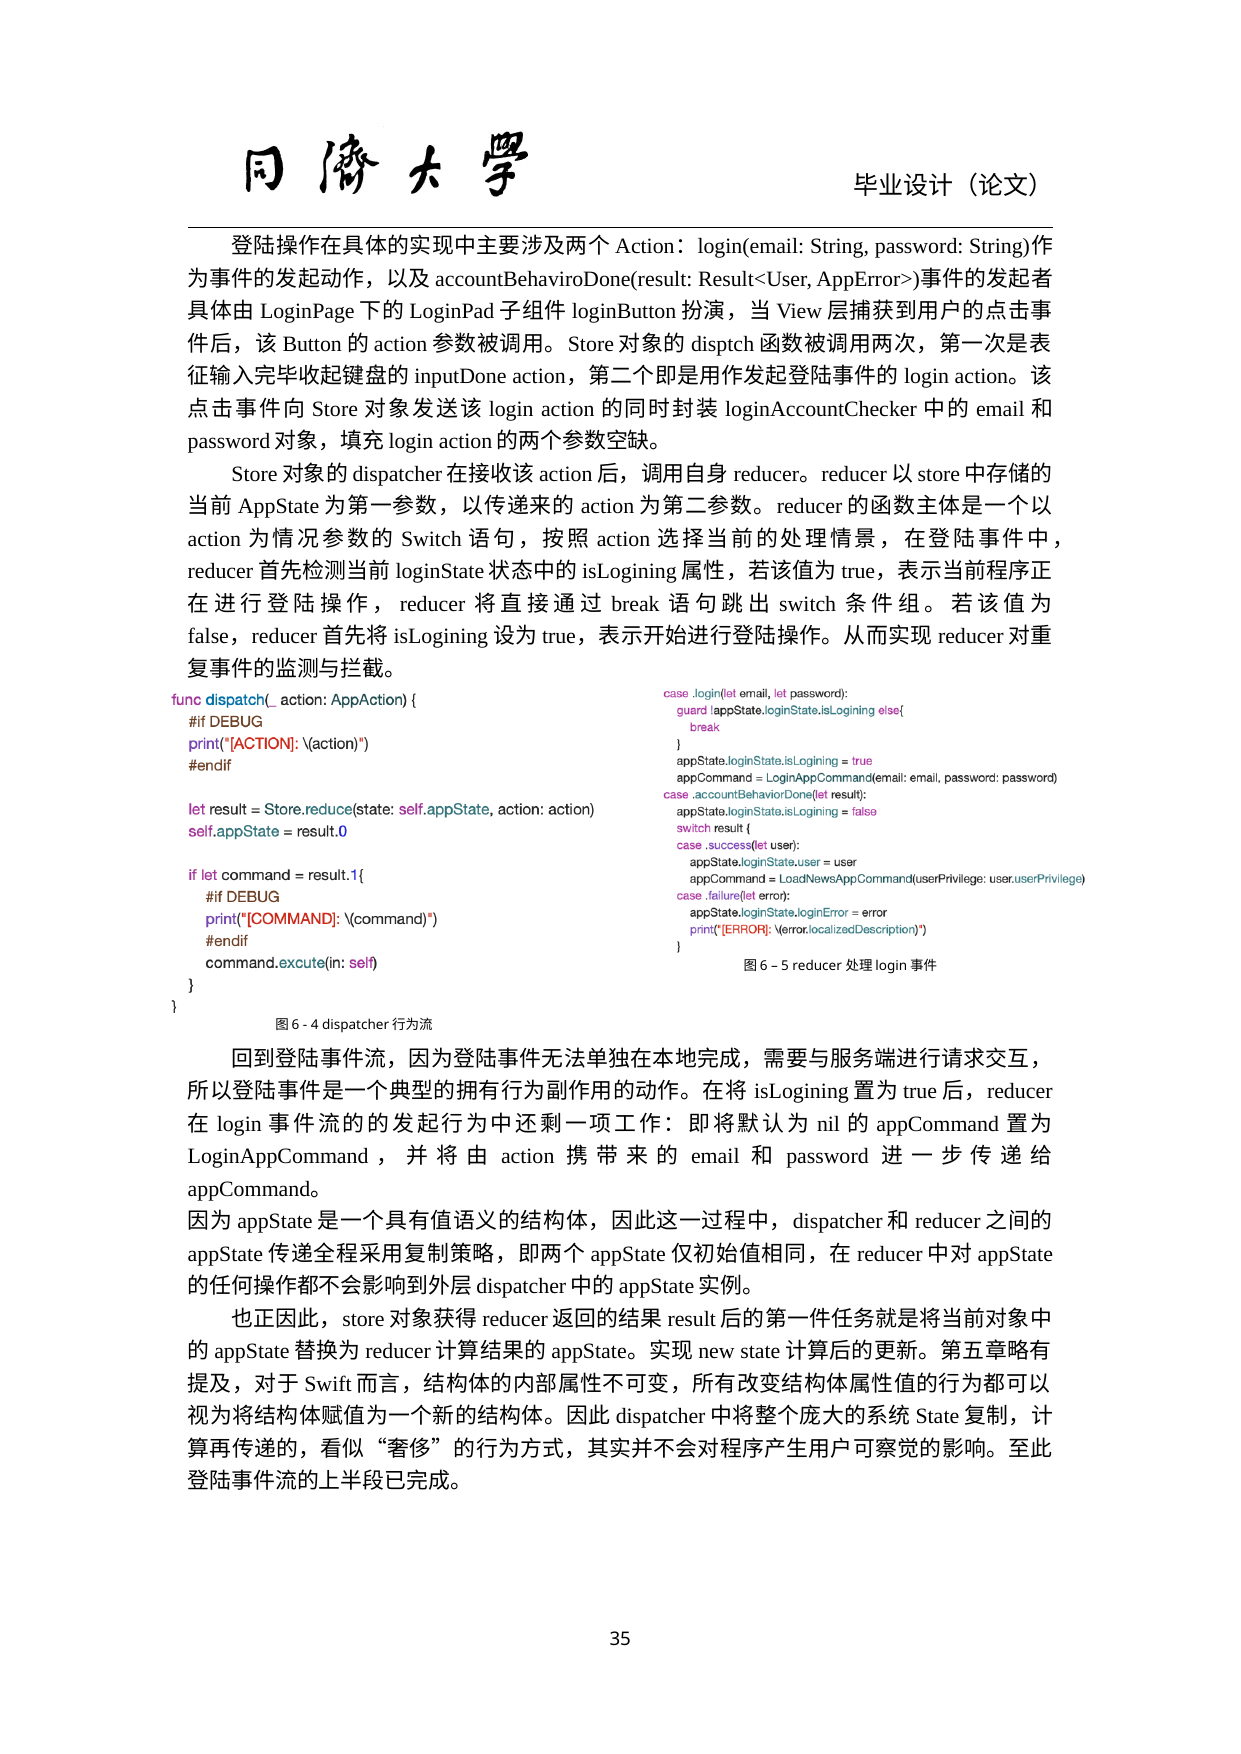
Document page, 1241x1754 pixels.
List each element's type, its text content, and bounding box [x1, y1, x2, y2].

text 因为appState是一个具有值语义的结构体，因此这一过程中，dispatcher和reducer之间的appState传递全程采用复制策略，即两个appState仅初始值相同，在reducer中对appState的任何操作都不会影响到外层dispatcher中的appState实例。 [187, 1203, 1053, 1301]
text 也正因此，store对象获得reducer返回的结果result后的第一件任务就是将当前对象中的appState替换为reducer计算结果的appState。实现new state计算后的更新。第五章略有提及，对于Swift而言，结构体的内部属性不可变，所有改变结构体属性值的行为都可以视为将结构体赋值为一个新的结构体。因此dispatcher中将整个庞大的系统State复制，计算再传递的，看似“奢侈”的行为方式，其实并不会对程序产生用户可察觉的影响。至此，登陆事件流的上半段已完成。 [187, 1301, 1053, 1496]
text 登陆操作在具体的实现中主要涉及两个Action：login(email: String, password: String)作为事件的发起动作，以及accountBehaviroDone(result: Result<User, AppError>)事件的发起者具体由LoginPage下的LoginPad子组件loginButton扮演，当View层捕获到用户的点击事件后，该Button的action参数被调用。Store对象的disptch函数被调用两次，第一次是表征输入完毕收起键盘的inputDone action，第二个即是用作发起登陆事件的login action。该点击事件向Store对象发送该login action的同时封装loginAccountChecker中的email和password对象，填充login action的两个参数空缺。 [187, 228, 1053, 456]
picture [161, 687, 602, 1029]
picture [224, 123, 546, 202]
text Store对象的dispatcher在接收该action后，调用自身reducer。reducer以store中存储的当前AppState为第一参数，以传递来的action为第二参数。reducer的函数主体是一个以action为情况参数的Switch语句，按照action选择当前的处理情景，在登陆事件中，reducer首先检测当前loginState状态中的isLogining属性，若该值为true，表示当前程序正在进行登陆操作，reducer将直接通过break语句跳出switch条件组。若该值为false，reducer首先将isLogining设为true，表示开始进行登陆操作。从而实现reducer对重复事件的监测与拦截。 [187, 456, 1053, 683]
picture [653, 687, 1098, 955]
